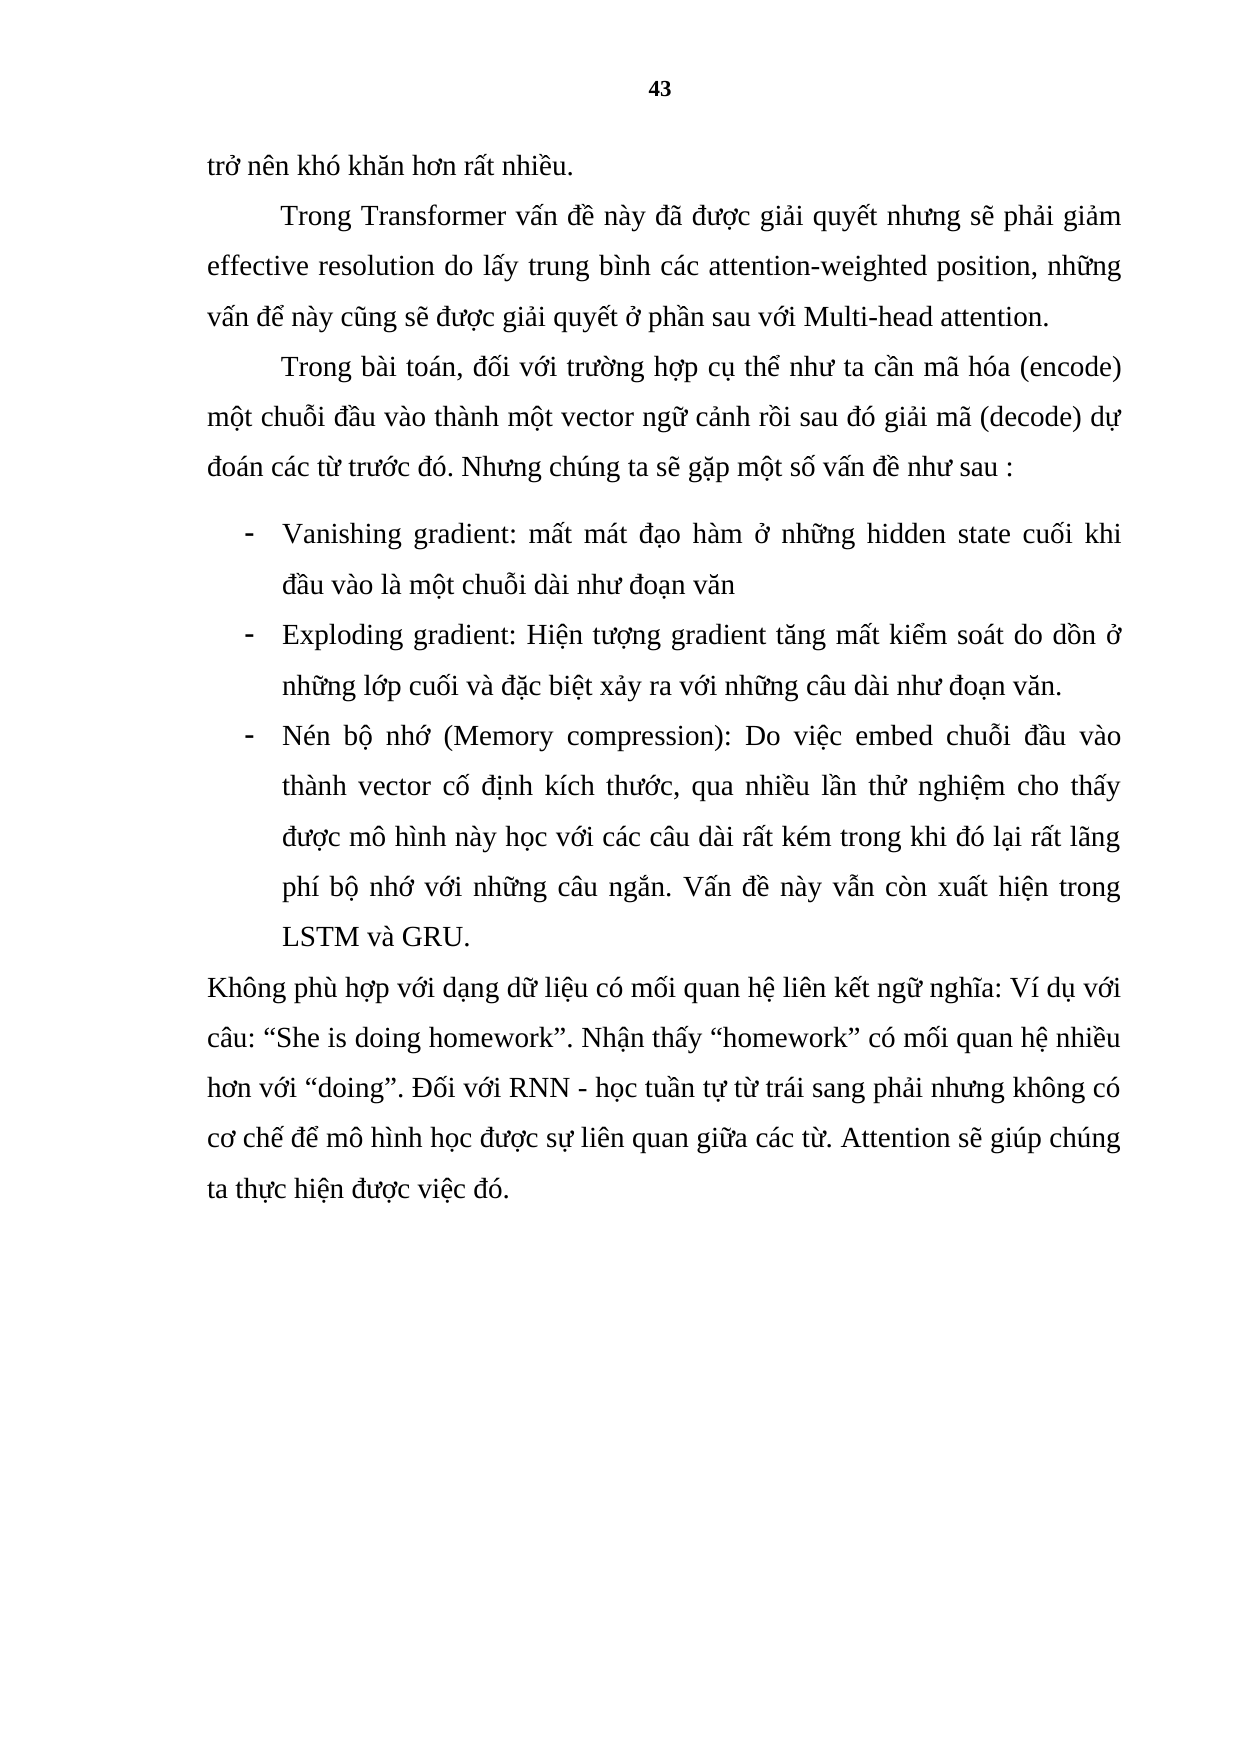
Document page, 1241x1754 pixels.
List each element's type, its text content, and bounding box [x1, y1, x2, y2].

list Exploding gradient: Hiện tượng gradient tăng mất kiểm soát do dồn ở những lớp cuối và đặc biệt xảy ra với những câu dài như đoạn văn. [244, 617, 1122, 701]
list Nén bộ nhớ (Memory compression): Do việc embed chuỗi đầu vào thành vector cố định kích thước, qua nhiều lần thử nghiệm cho thấy được mô hình này học với các câu dài rất kém trong khi đó lại rất lãng phí bộ nhớ với những câu ngắn. Vấn đề này vẫn còn xuất hiện trong LSTM và GRU. [244, 718, 1122, 953]
text Trong Transformer vấn đề này đã được giải quyết nhưng sẽ phải giảm effective resolution do lấy trung bình các attention-weighted position, những vấn để này cũng sẽ được giải quyết ở phần sau với Multi-head attention. [207, 198, 1122, 332]
list Vanishing gradient: mất mát đạo hàm ở những hidden state cuối khi đầu vào là một chuỗi dài như đoạn văn [244, 517, 1122, 601]
text Trong bài toán, đối với trường hợp cụ thể như ta cần mã hóa (encode) một chuỗi đầu vào thành một vector ngữ cảnh rồi sau đó giải mã (decode) dự đoán các từ trước đó. Nhưng chúng ta sẽ gặp một số vấn đề như sau : [207, 349, 1122, 483]
text Không phù hợp với dạng dữ liệu có mối quan hệ liên kết ngữ nghĩa: Ví dụ với câu: “She is doing homework”. Nhận thấy “homework” có mối quan hệ nhiều hơn với “doing”. Đối với RNN - học tuần tự từ trái sang phải nhưng không có cơ chế để mô hình học được sự liên quan giữa các từ. Attention sẽ giúp chúng ta thực hiện được việc đó. [207, 970, 1122, 1204]
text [207, 148, 1122, 181]
